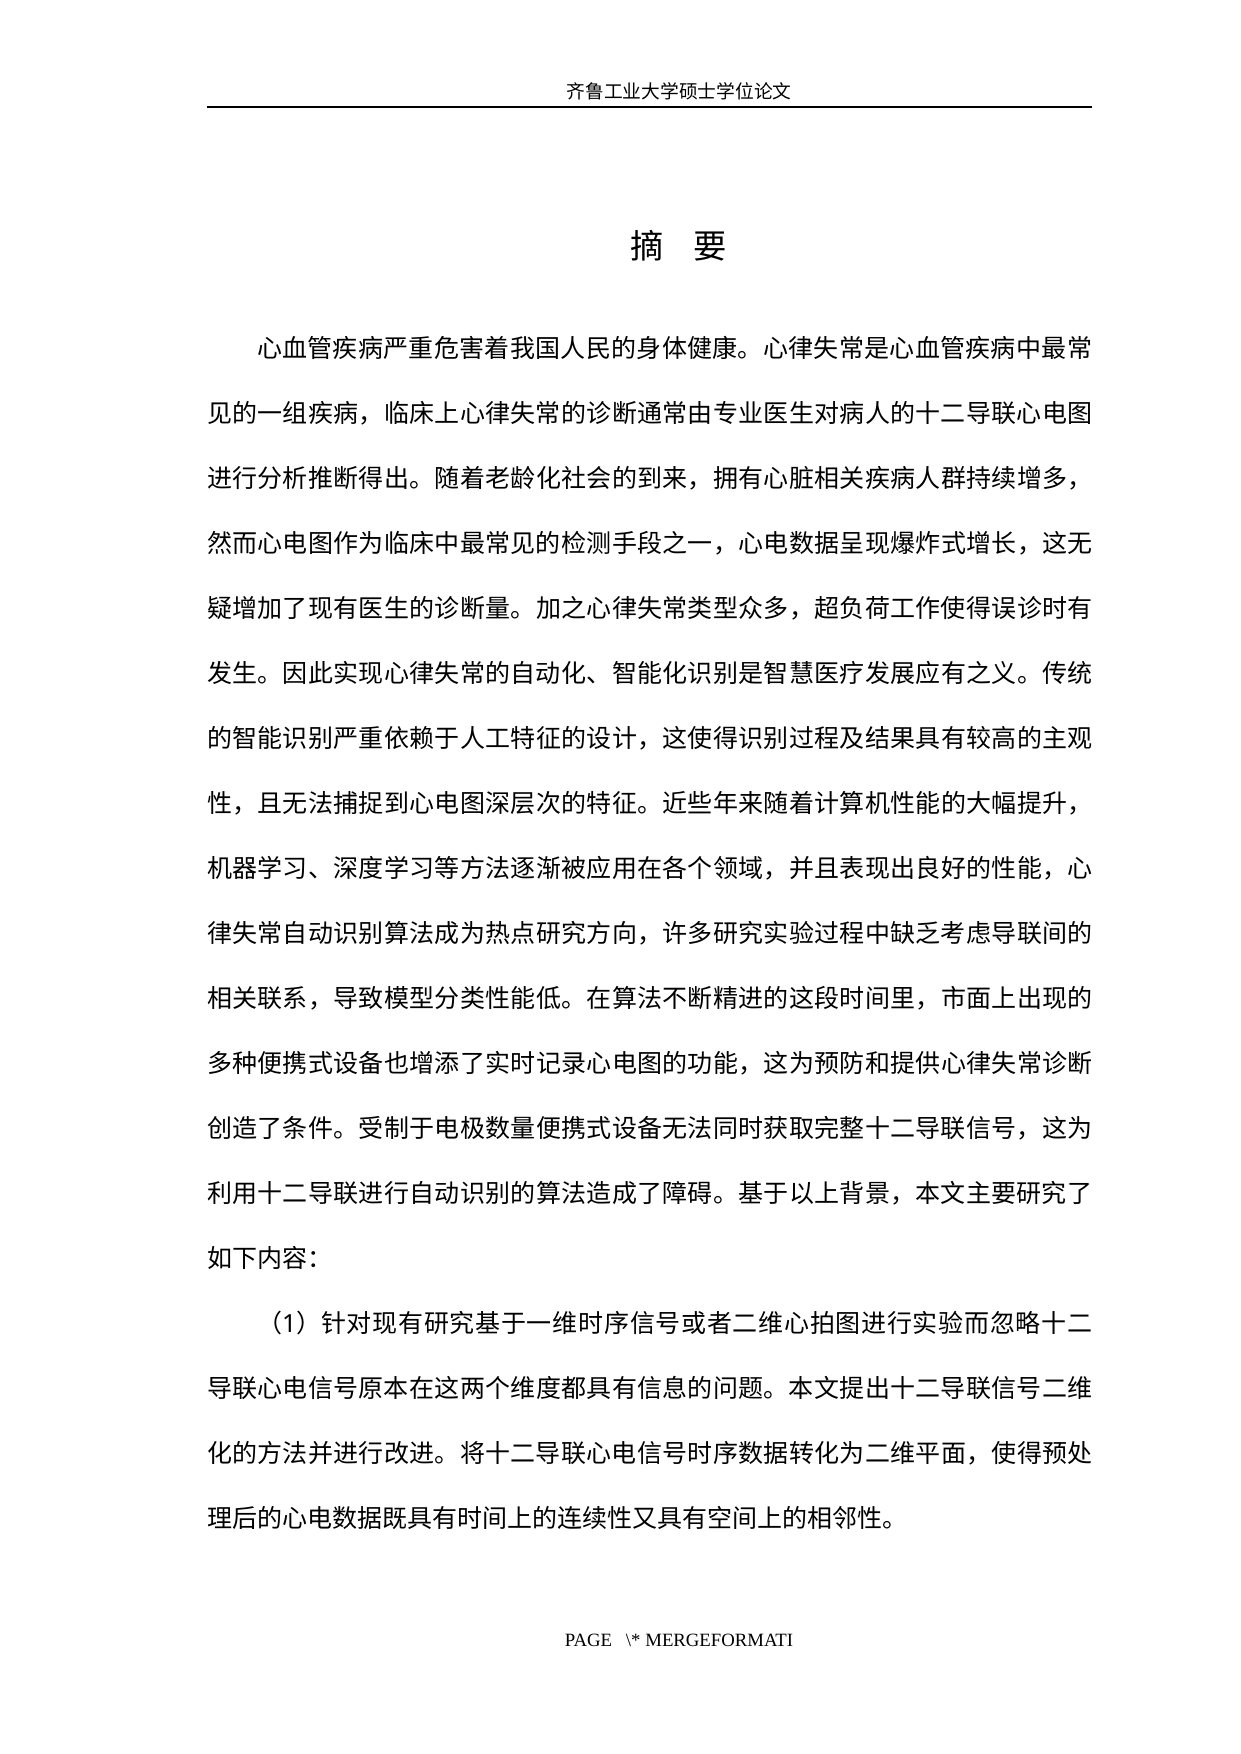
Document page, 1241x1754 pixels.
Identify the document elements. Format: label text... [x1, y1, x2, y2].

subtitle 摘 要 [207, 212, 1092, 277]
text 心血管疾病严重危害着我国人民的身体健康。心律失常是心血管疾病中最常见的一组疾病，临床上心律失常的诊断通常由专业医生对病人的十二导联心电图进行分析推断得出。随着老龄化社会的到来，拥有心脏相关疾病人群持续增多，然而心电图作为临床中最常见的检测手段之一，心电数据呈现爆炸式增长，这无疑增加了现有医生的诊断量。加之心律失常类型众多，超负荷工作使得误诊时有发生。因此实现心律失常的自动化、智能化识别是智慧医疗发展应有之义。传统的智能识别严重依赖于人工特征的设计，这使得识别过程及结果具有较高的主观性，且无法捕捉到心电图深层次的特征。近些年来随着计算机性能的大幅提升，机器学习、深度学习等方法逐渐被应用在各个领域，并且表现出良好的性能，心律失常自动识别算法成为热点研究方向，许多研究实验过程中缺乏考虑导联间的相关联系，导致模型分类性能低。在算法不断精进的这段时间里，市面上出现的多种便携式设备也增添了实时记录心电图的功能，这为预防和提供心律失常诊断创造了条件。受制于电极数量便携式设备无法同时获取完整十二导联信号，这为利用十二导联进行自动识别的算法造成了障碍。基于以上背景，本文主要研究了如下内容： [207, 314, 1092, 1289]
list 针对现有研究基于一维时序信号或者二维心拍图进行实验而忽略十二导联心电信号原本在这两个维度都具有信息的问题。本文提出十二导联信号二维化的方法并进行改进。将十二导联心电信号时序数据转化为二维平面，使得预处理后的心电数据既具有时间上的连续性又具有空间上的相邻性。 [207, 1289, 1092, 1549]
